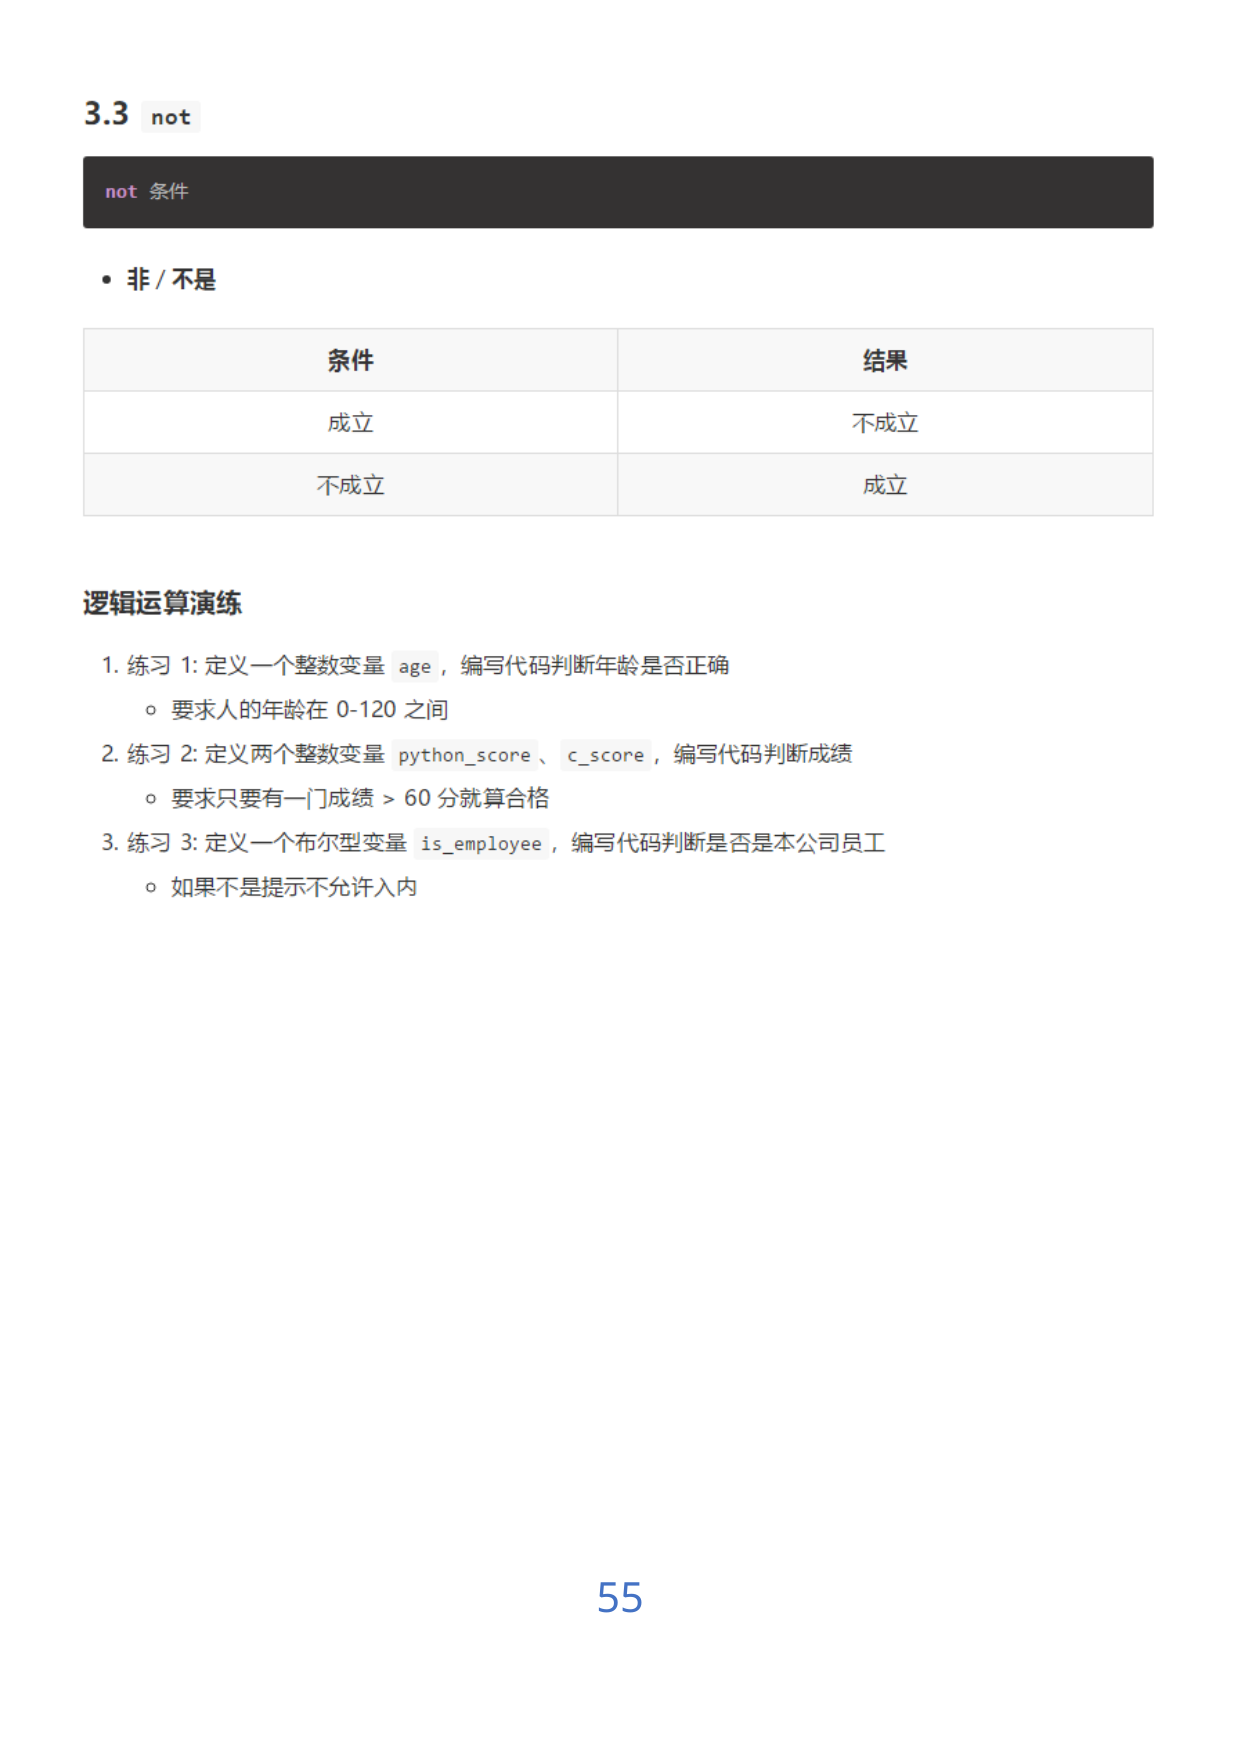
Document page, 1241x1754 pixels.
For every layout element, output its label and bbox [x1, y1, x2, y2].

picture [75, 90, 1165, 907]
